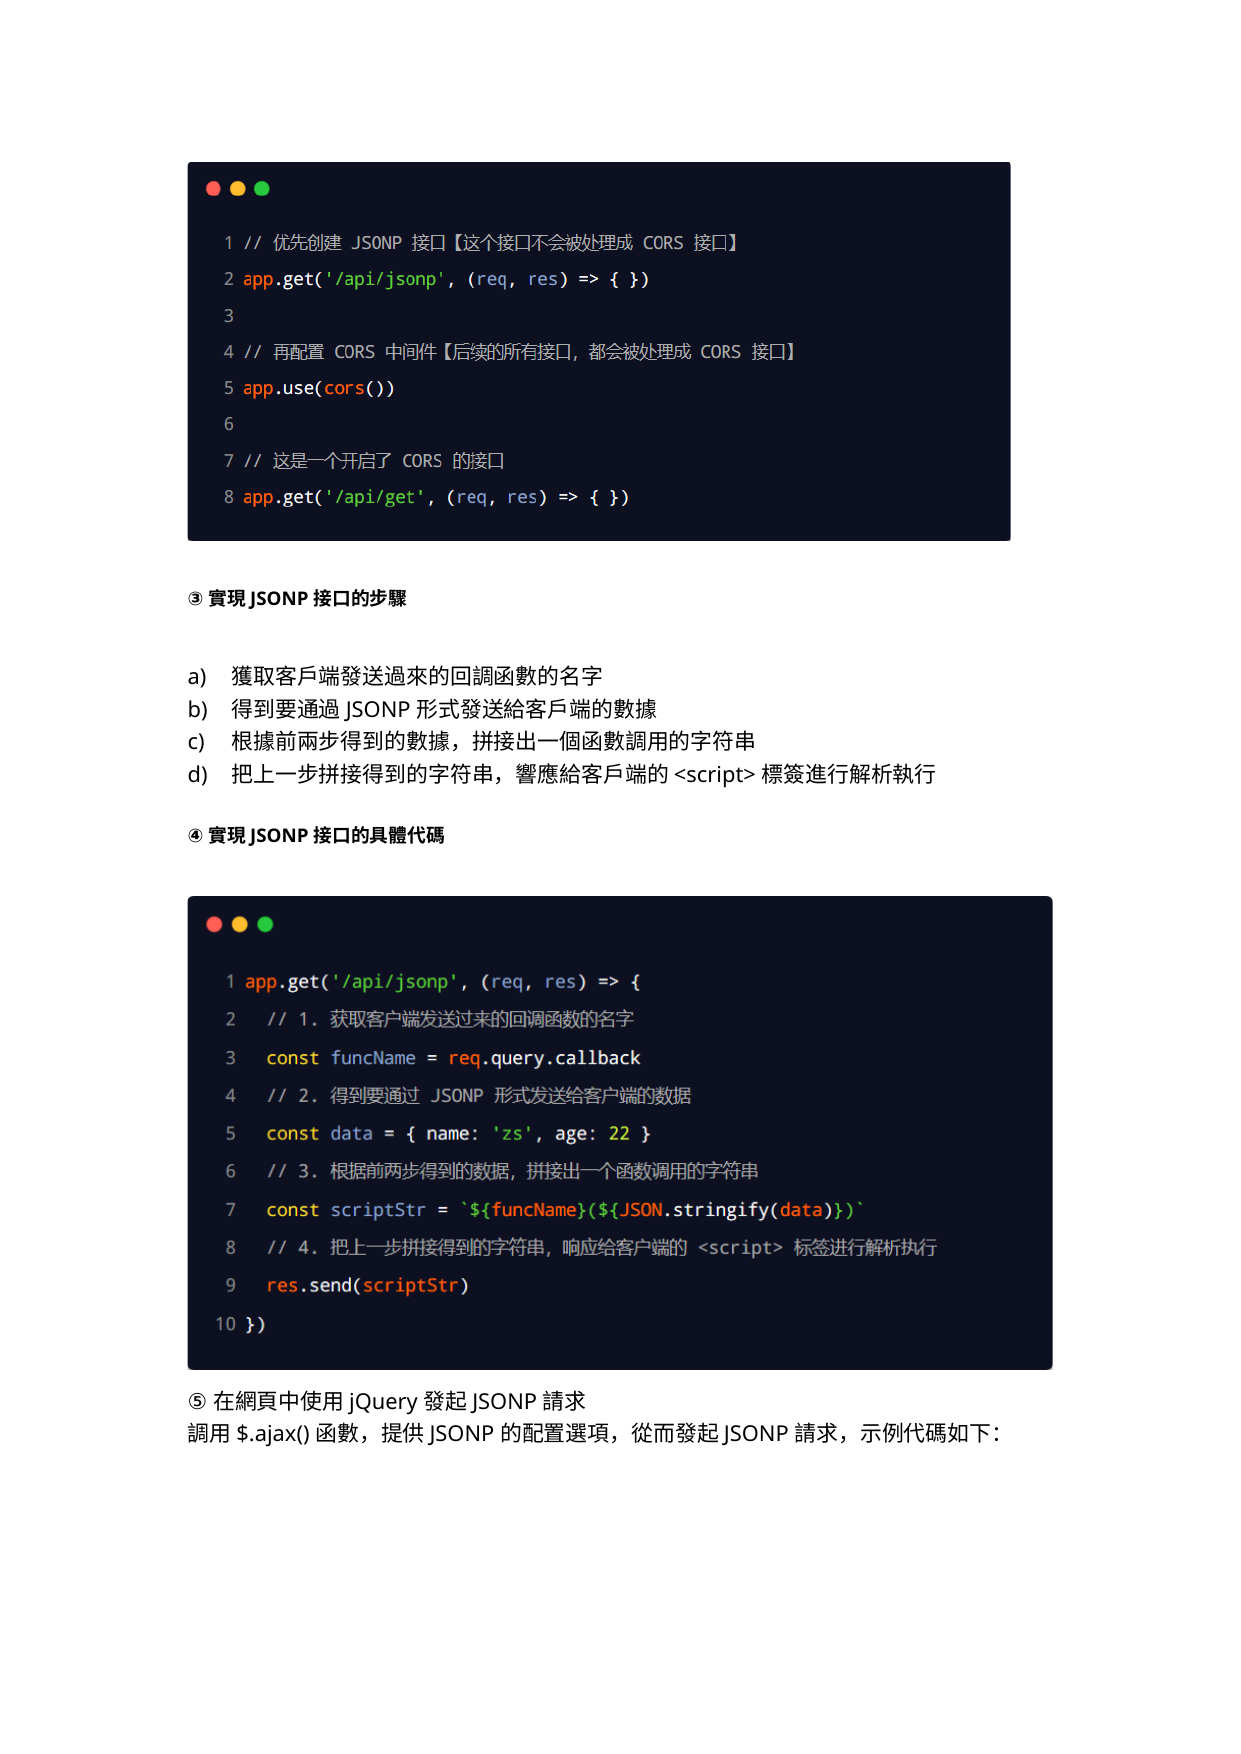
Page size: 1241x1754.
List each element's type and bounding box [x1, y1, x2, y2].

picture [187, 896, 1053, 1370]
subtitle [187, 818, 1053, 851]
picture [187, 162, 1011, 541]
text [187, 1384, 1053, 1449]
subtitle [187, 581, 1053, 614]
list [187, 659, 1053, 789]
